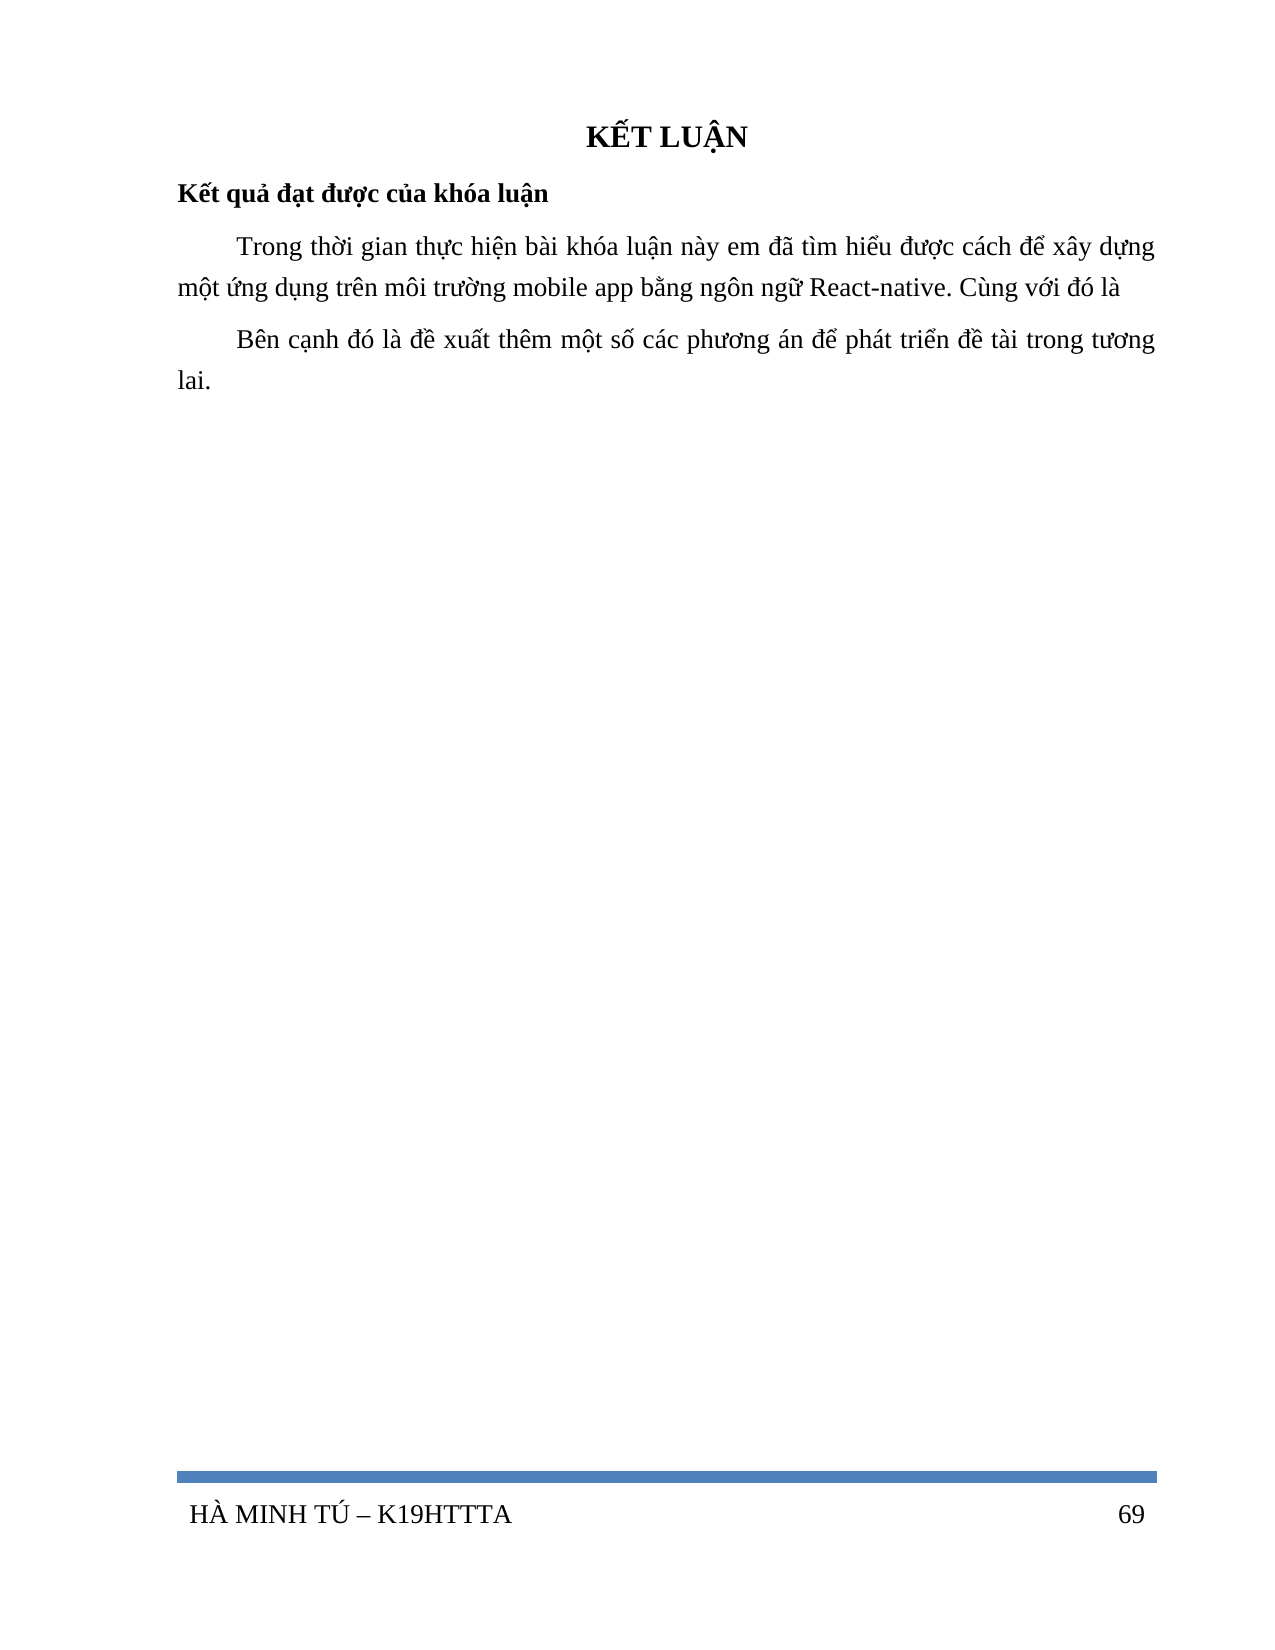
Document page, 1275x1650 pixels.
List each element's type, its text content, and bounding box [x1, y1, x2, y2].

text KẾT LUẬN [177, 118, 1157, 154]
text Trong thời gian thực hiện bài khóa luận này em đã tìm hiểu được cách để xây dựng một ứng dụng trên môi trường mobile app bằng ngôn ngữ React-native. Cùng với đó là [177, 230, 1157, 302]
text Bên cạnh đó là đề xuất thêm một số các phương án để phát triển đề tài trong tương lai. [177, 323, 1157, 395]
text Kết quả đạt được của khóa luận [177, 177, 1157, 208]
